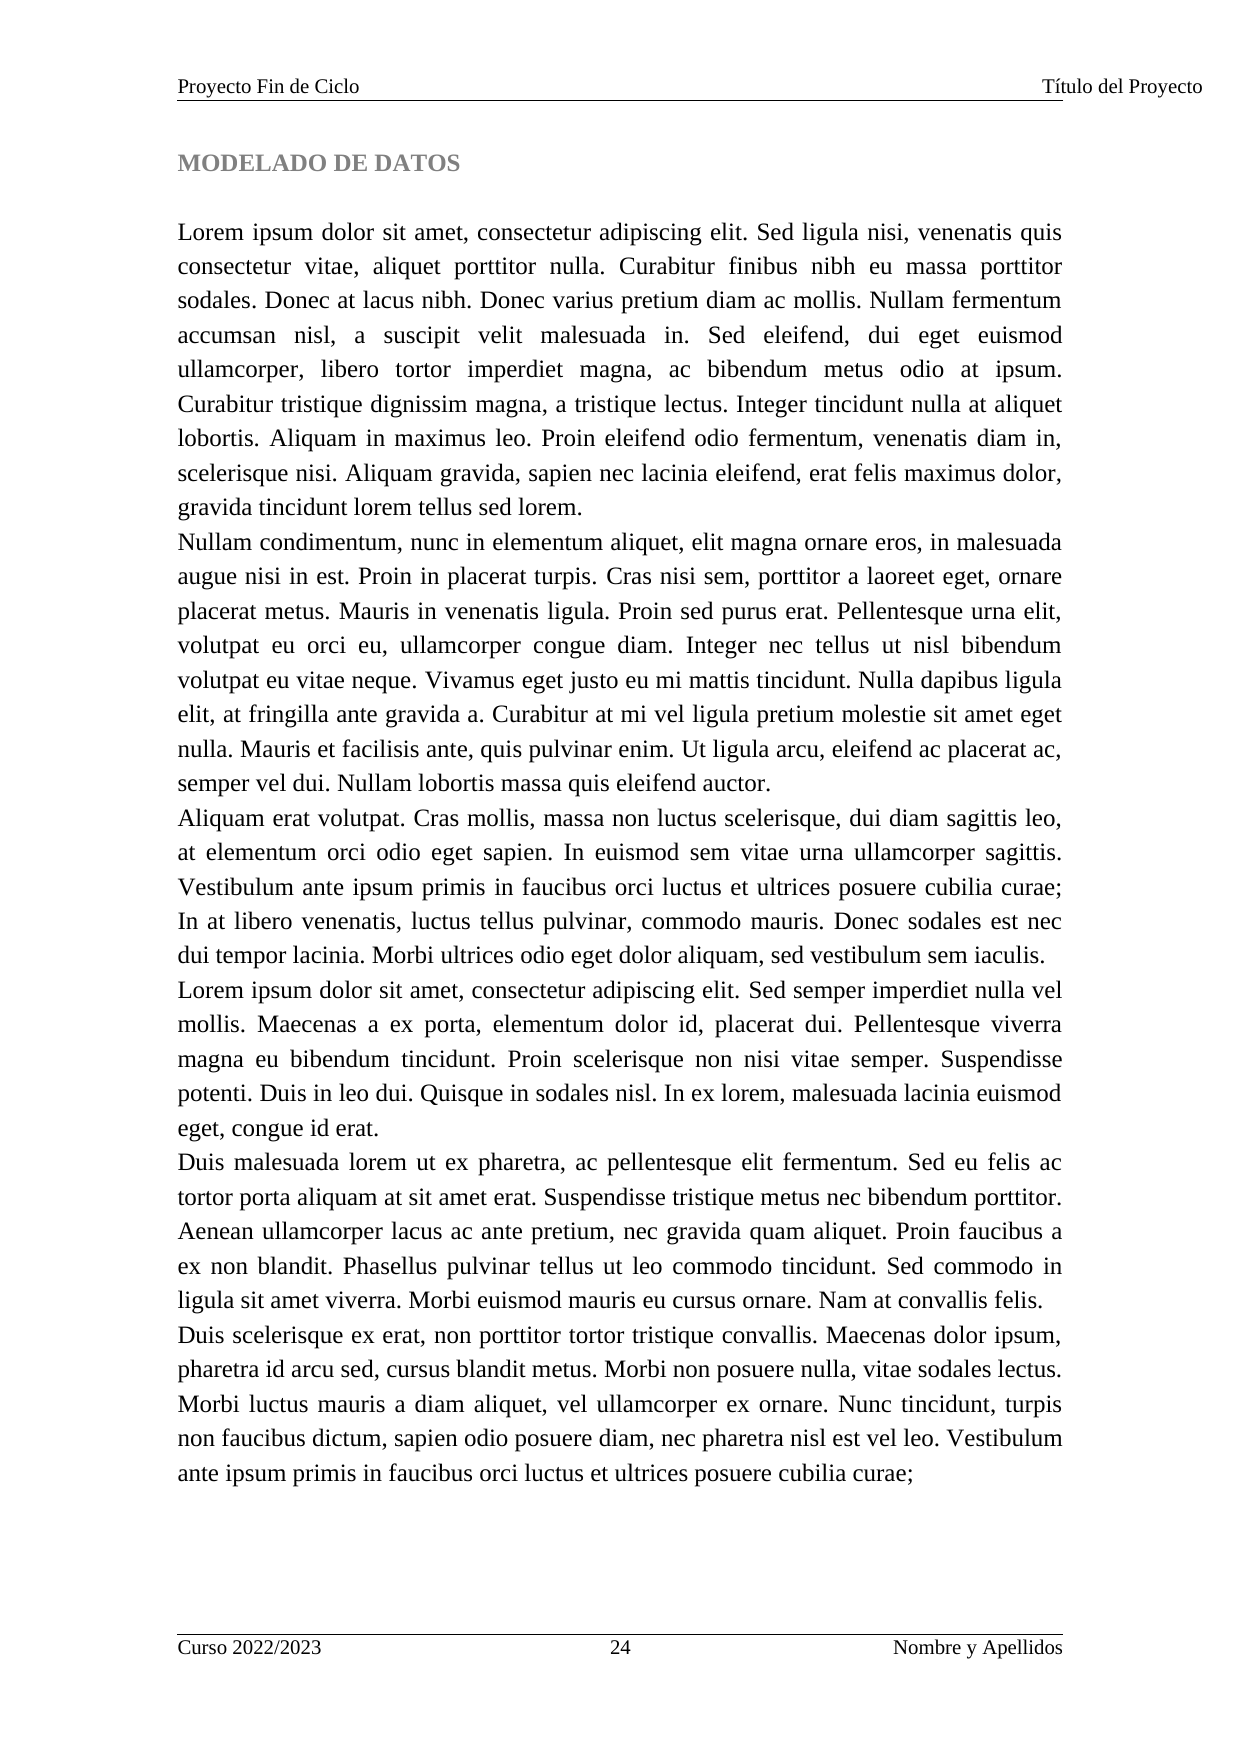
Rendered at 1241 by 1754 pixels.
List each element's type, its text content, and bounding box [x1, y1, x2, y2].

text Aliquam erat volutpat. Cras mollis, massa non luctus scelerisque, dui diam sagittis leo, at elementum orci odio eget sapien. In euismod sem vitae urna ullamcorper sagittis. Vestibulum ante ipsum primis in faucibus orci luctus et ultrices posuere cubilia curae; In at libero venenatis, luctus tellus pulvinar, commodo mauris. Donec sodales est nec dui tempor lacinia. Morbi ultrices odio eget dolor aliquam, sed vestibulum sem iaculis. [177, 803, 1063, 969]
text Nullam condimentum, nunc in elementum aliquet, elit magna ornare eros, in malesuada augue nisi in est. Proin in placerat turpis. Cras nisi sem, porttitor a laoreet eget, ornare placerat metus. Mauris in venenatis ligula. Proin sed purus erat. Pellentesque urna elit, volutpat eu orci eu, ullamcorper congue diam. Integer nec tellus ut nisl bibendum volutpat eu vitae neque. Vivamus eget justo eu mi mattis tincidunt. Nulla dapibus ligula elit, at fringilla ante gravida a. Curabitur at mi vel ligula pretium molestie sit amet eget nulla. Mauris et facilisis ante, quis pulvinar enim. Ut ligula arcu, eleifend ac placerat ac, semper vel dui. Nullam lobortis massa quis eleifend auctor. [177, 527, 1063, 797]
text Lorem ipsum dolor sit amet, consectetur adipiscing elit. Sed semper imperdiet nulla vel mollis. Maecenas a ex porta, elementum dolor id, placerat dui. Pellentesque viverra magna eu bibendum tincidunt. Proin scelerisque non nisi vitae semper. Suspendisse potenti. Duis in leo dui. Quisque in sodales nisl. In ex lorem, malesuada lacinia euismod eget, congue id erat. [177, 975, 1063, 1142]
subtitle MODELADO DE DATOS [177, 148, 1063, 176]
text Duis malesuada lorem ut ex pharetra, ac pellentesque elit fermentum. Sed eu felis ac tortor porta aliquam at sit amet erat. Suspendisse tristique metus nec bibendum porttitor. Aenean ullamcorper lacus ac ante pretium, nec gravida quam aliquet. Proin faucibus a ex non blandit. Phasellus pulvinar tellus ut leo commodo tincidunt. Sed commodo in ligula sit amet viverra. Morbi euismod mauris eu cursus ornare. Nam at convallis felis. [177, 1147, 1063, 1314]
text Lorem ipsum dolor sit amet, consectetur adipiscing elit. Sed ligula nisi, venenatis quis consectetur vitae, aliquet porttitor nulla. Curabitur finibus nibh eu massa porttitor sodales. Donec at lacus nibh. Donec varius pretium diam ac mollis. Nullam fermentum accumsan nisl, a suscipit velit malesuada in. Sed eleifend, dui eget euismod ullamcorper, libero tortor imperdiet magna, ac bibendum metus odio at ipsum. Curabitur tristique dignissim magna, a tristique lectus. Integer tincidunt nulla at aliquet lobortis. Aliquam in maximus leo. Proin eleifend odio fermentum, venenatis diam in, scelerisque nisi. Aliquam gravida, sapien nec lacinia eleifend, erat felis maximus dolor, gravida tincidunt lorem tellus sed lorem. [177, 217, 1063, 521]
text Duis scelerisque ex erat, non porttitor tortor tristique convallis. Maecenas dolor ipsum, pharetra id arcu sed, cursus blandit metus. Morbi non posuere nulla, vitae sodales lectus. Morbi luctus mauris a diam aliquet, vel ullamcorper ex ornare. Nunc tincidunt, turpis non faucibus dictum, sapien odio posuere diam, nec pharetra nisl est vel leo. Vestibulum ante ipsum primis in faucibus orci luctus et ultrices posuere cubilia curae; [177, 1320, 1063, 1487]
